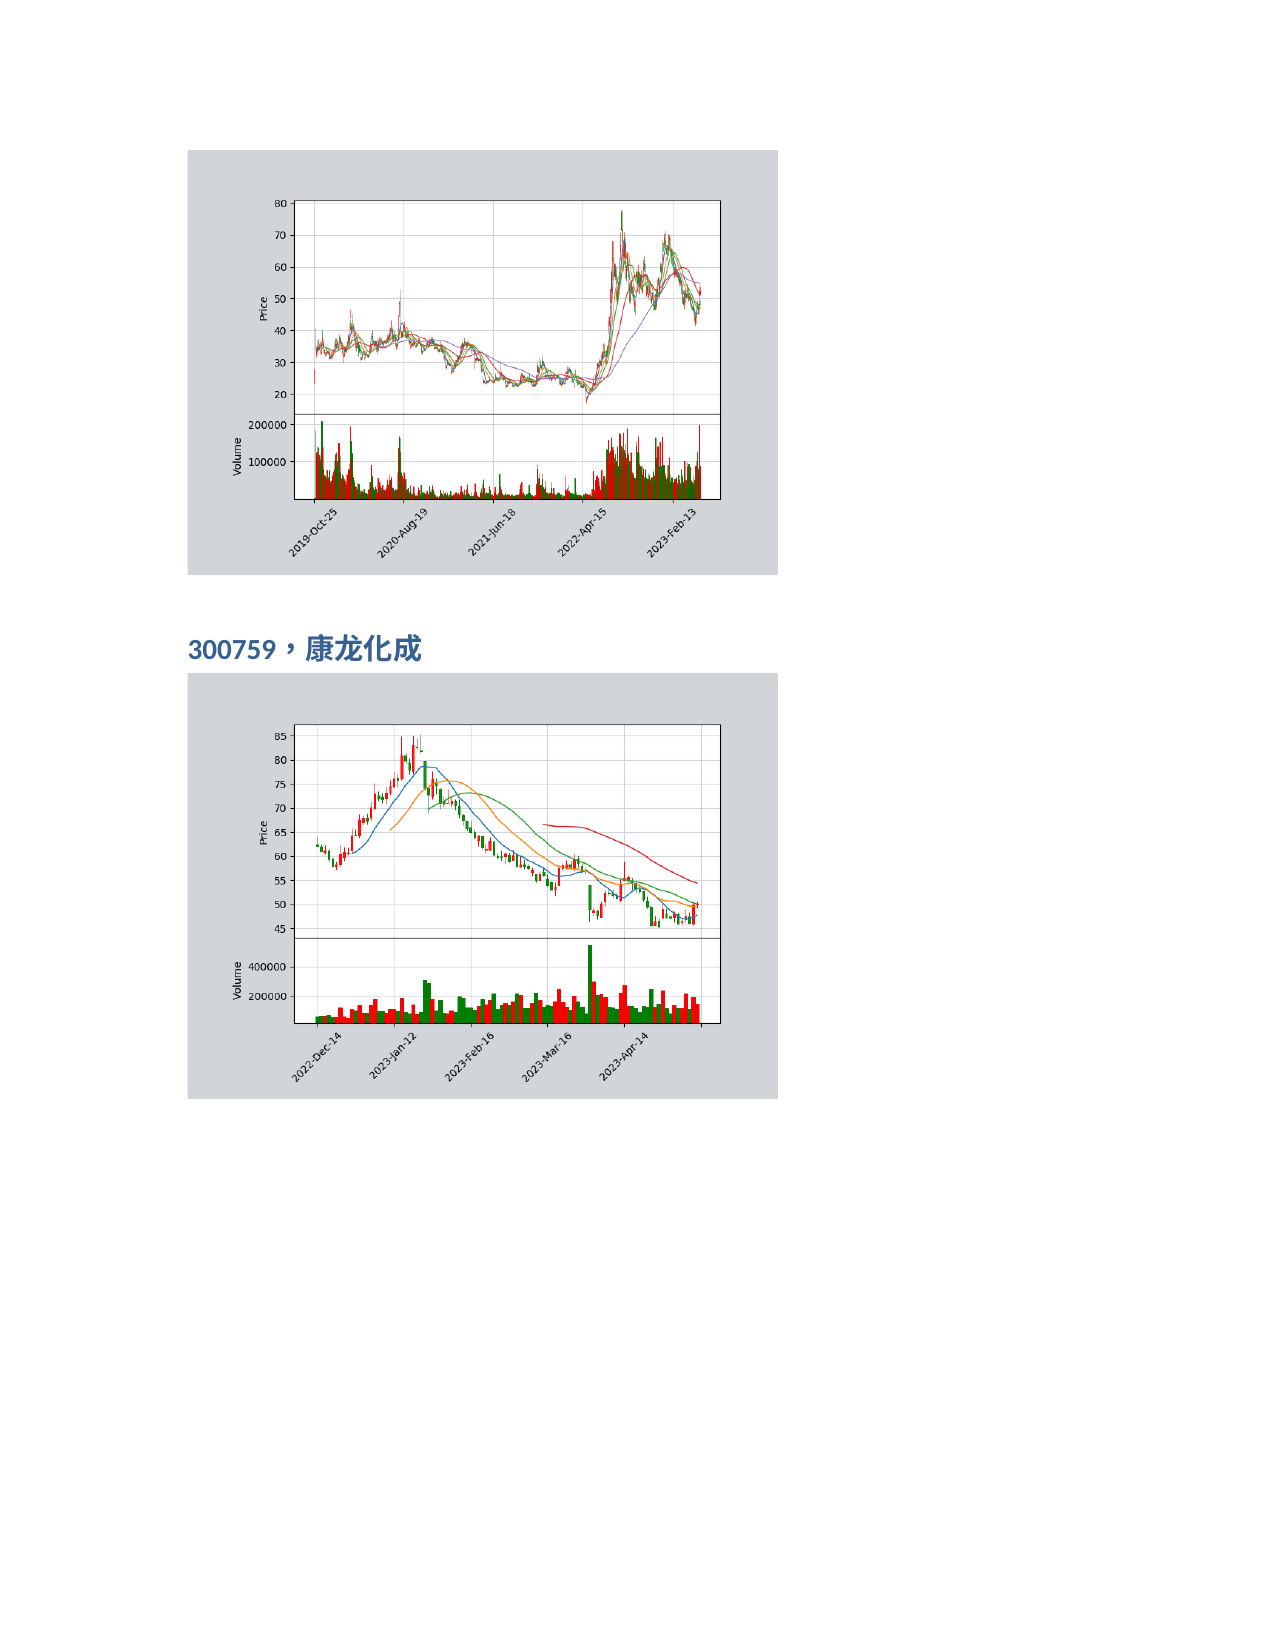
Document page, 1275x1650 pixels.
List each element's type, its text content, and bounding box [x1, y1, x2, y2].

picture [187, 673, 778, 1099]
subtitle 300759，康龙化成 [187, 628, 1087, 668]
picture [187, 150, 778, 575]
